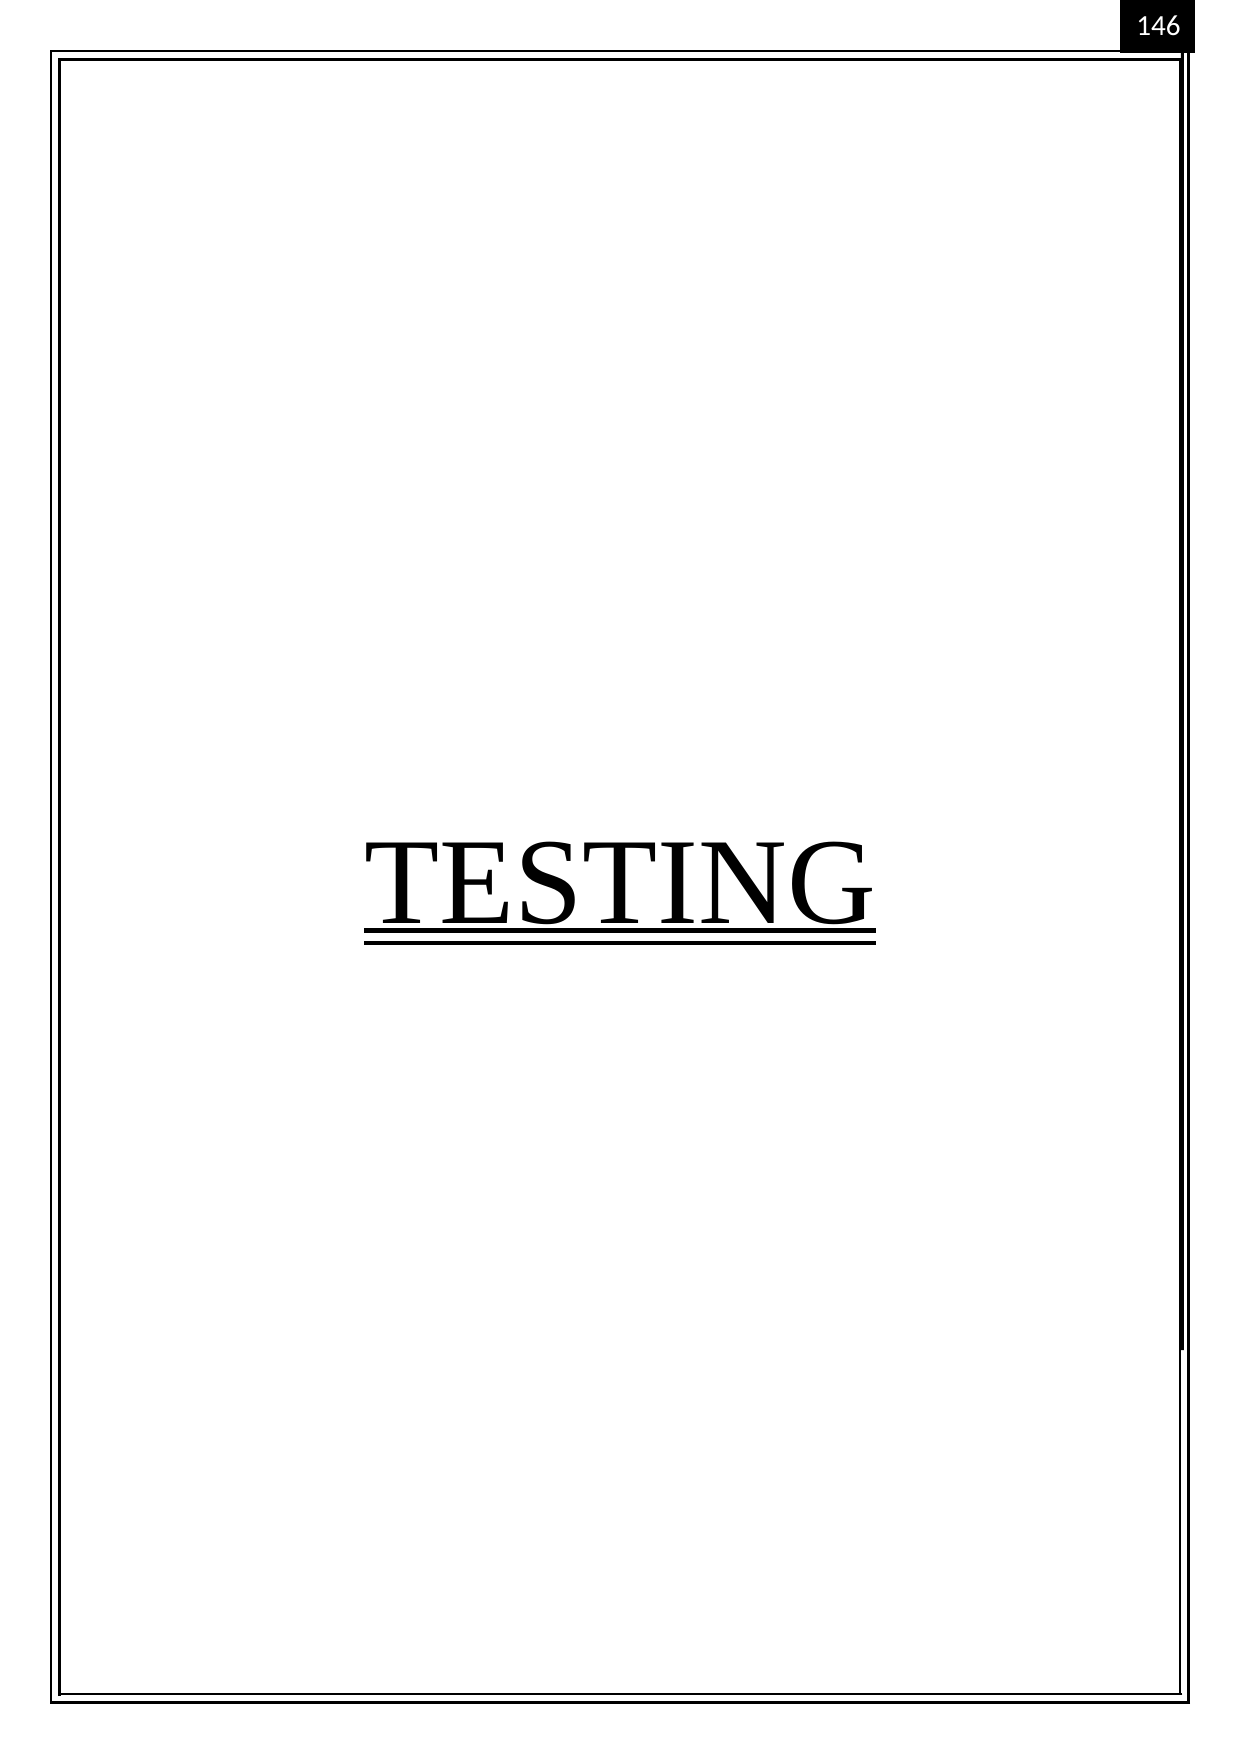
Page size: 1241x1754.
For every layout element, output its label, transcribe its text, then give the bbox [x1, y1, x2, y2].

text TESTING [150, 808, 1090, 950]
